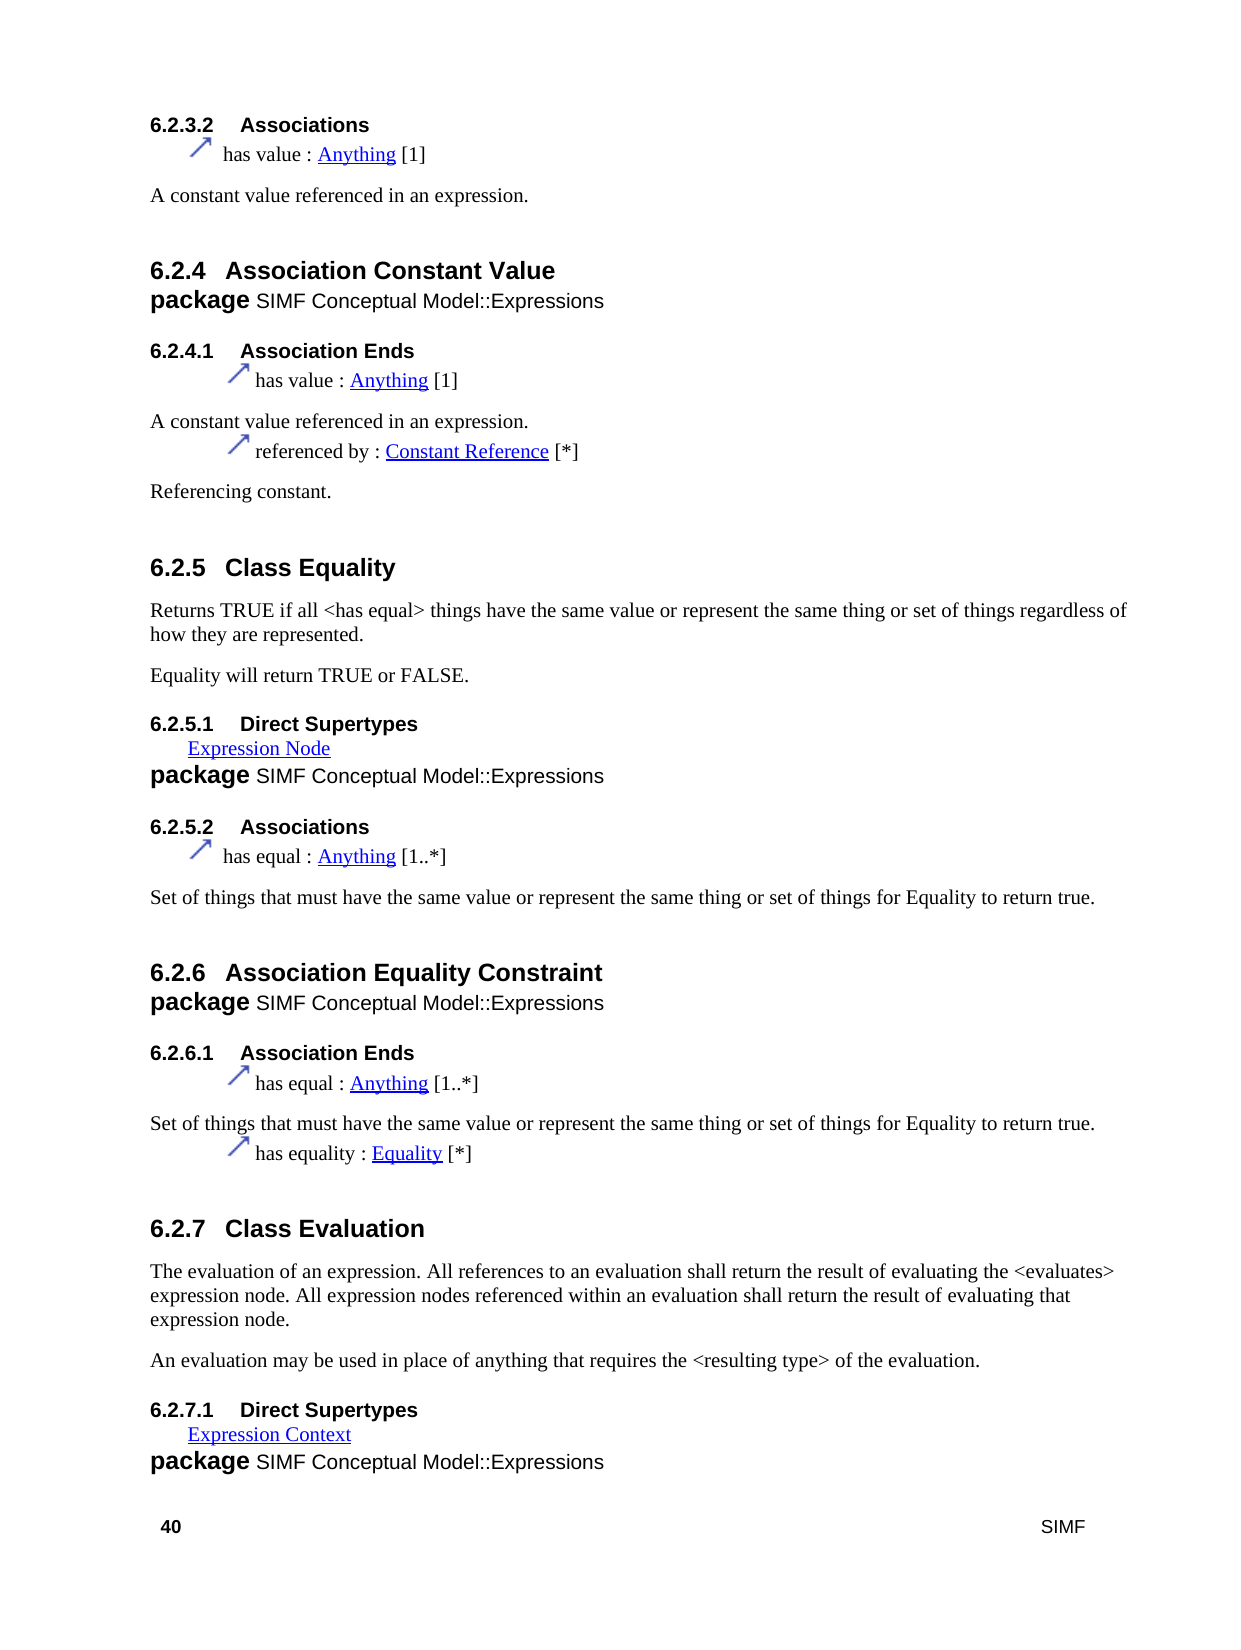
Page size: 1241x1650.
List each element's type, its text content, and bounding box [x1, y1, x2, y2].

subtitle Class Equality [150, 552, 1165, 581]
text has value : Anything [1] [150, 363, 1165, 392]
text package SIMF Conceptual Model::Expressions [150, 1446, 1165, 1474]
text has value : Anything [1] [187, 136, 1165, 166]
text A constant value referenced in an expression. [150, 409, 1165, 433]
picture [187, 838, 213, 864]
subtitle Association Ends [150, 1041, 1165, 1065]
subtitle Association Equality Constraint [150, 958, 1165, 987]
text Equality will return TRUE or FALSE. [150, 663, 1165, 687]
text A constant value referenced in an expression. [150, 183, 1165, 207]
text has equal : Anything [1..*] [150, 1065, 1165, 1094]
subtitle Direct Supertypes [150, 1398, 1165, 1422]
picture [225, 362, 251, 388]
text package SIMF Conceptual Model::Expressions [150, 987, 1165, 1015]
text Set of things that must have the same value or represent the same thing or set of things for Equality to return true. [150, 1111, 1165, 1135]
subtitle Associations [150, 112, 1165, 136]
picture [187, 136, 213, 162]
text The evaluation of an expression. All references to an evaluation shall return the result of evaluating the <evaluates> expression node. All expression nodes referenced within an evaluation shall return the result of evaluating that expression node. [150, 1259, 1165, 1331]
subtitle Association Constant Value [150, 256, 1165, 284]
text referenced by : Constant Reference [*] [150, 433, 1165, 463]
picture [225, 1065, 251, 1090]
subtitle Direct Supertypes [150, 712, 1165, 736]
subtitle Association Ends [150, 339, 1165, 363]
text An evaluation may be used in place of anything that requires the <resulting type> of the evaluation. [150, 1348, 1165, 1372]
text package SIMF Conceptual Model::Expressions [150, 760, 1165, 789]
text Referencing constant. [150, 479, 1165, 503]
text Expression Node [187, 736, 1165, 760]
text package SIMF Conceptual Model::Expressions [150, 284, 1165, 313]
text has equal : Anything [1..*] [187, 838, 1165, 868]
text Expression Context [187, 1422, 1165, 1446]
subtitle Associations [150, 814, 1165, 838]
picture [225, 433, 251, 459]
subtitle Class Evaluation [150, 1214, 1165, 1243]
text Set of things that must have the same value or represent the same thing or set of things for Equality to return true. [150, 885, 1165, 909]
picture [225, 1135, 251, 1161]
text Returns TRUE if all <has equal> things have the same value or represent the same thing or set of things regardless of how they are represented. [150, 598, 1165, 646]
text has equality : Equality [*] [150, 1135, 1165, 1165]
